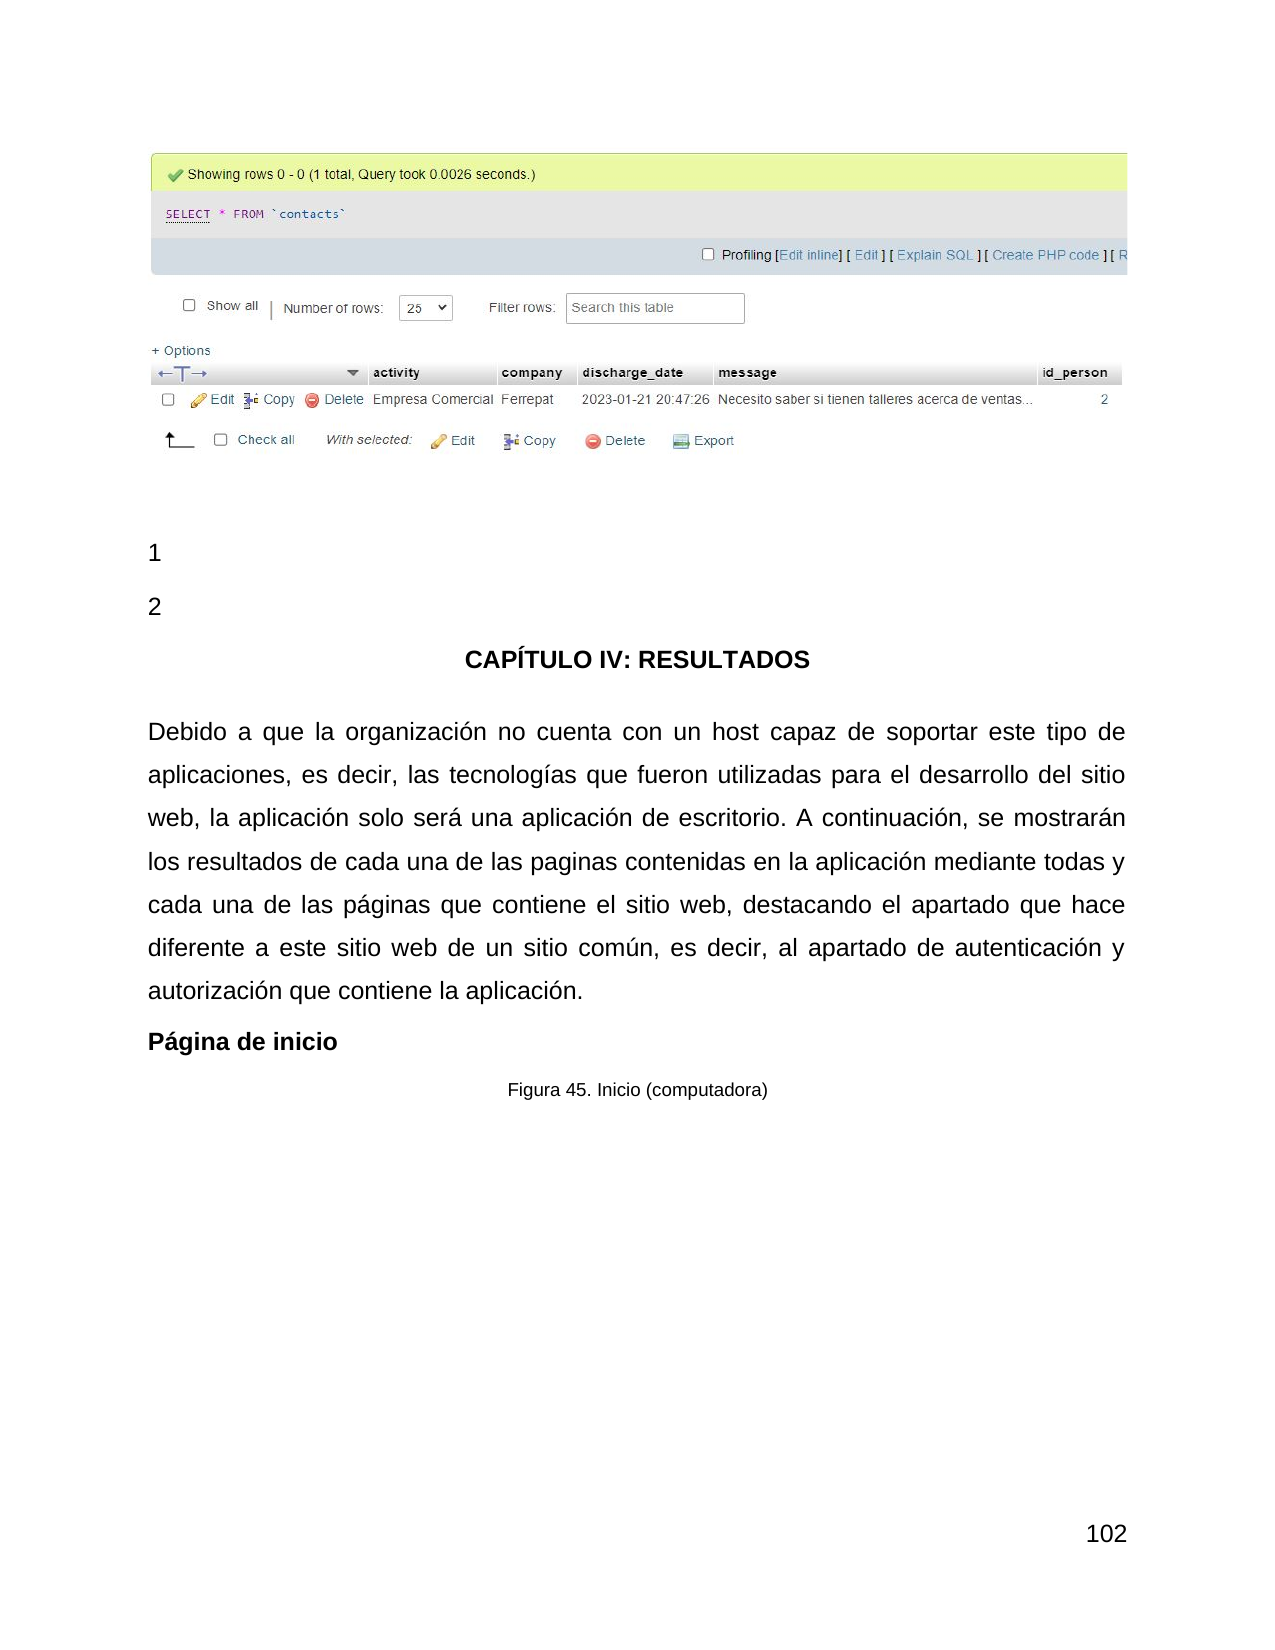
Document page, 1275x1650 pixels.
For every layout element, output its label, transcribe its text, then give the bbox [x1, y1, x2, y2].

text Página de inicio [148, 1027, 1127, 1056]
picture [147, 147, 1128, 462]
text Figura 45. Inicio (computadora) [148, 1079, 1127, 1100]
text Debido a que la organización no cuenta con un host capaz de soportar este tipo de aplicaciones, es decir, las tecnologías que fueron utilizadas para el desarrollo del sitio web, la aplicación solo será una aplicación de escritorio. A continuación, se mostrarán los resultados de cada una de las paginas contenidas en la aplicación mediante todas y cada una de las páginas que contiene el sitio web, destacando el apartado que hace diferente a este sitio web de un sitio común, es decir, al apartado de autenticación y autorización que contiene la aplicación. [148, 717, 1127, 1004]
text CAPÍTULO IV: RESULTADOS [148, 645, 1127, 674]
